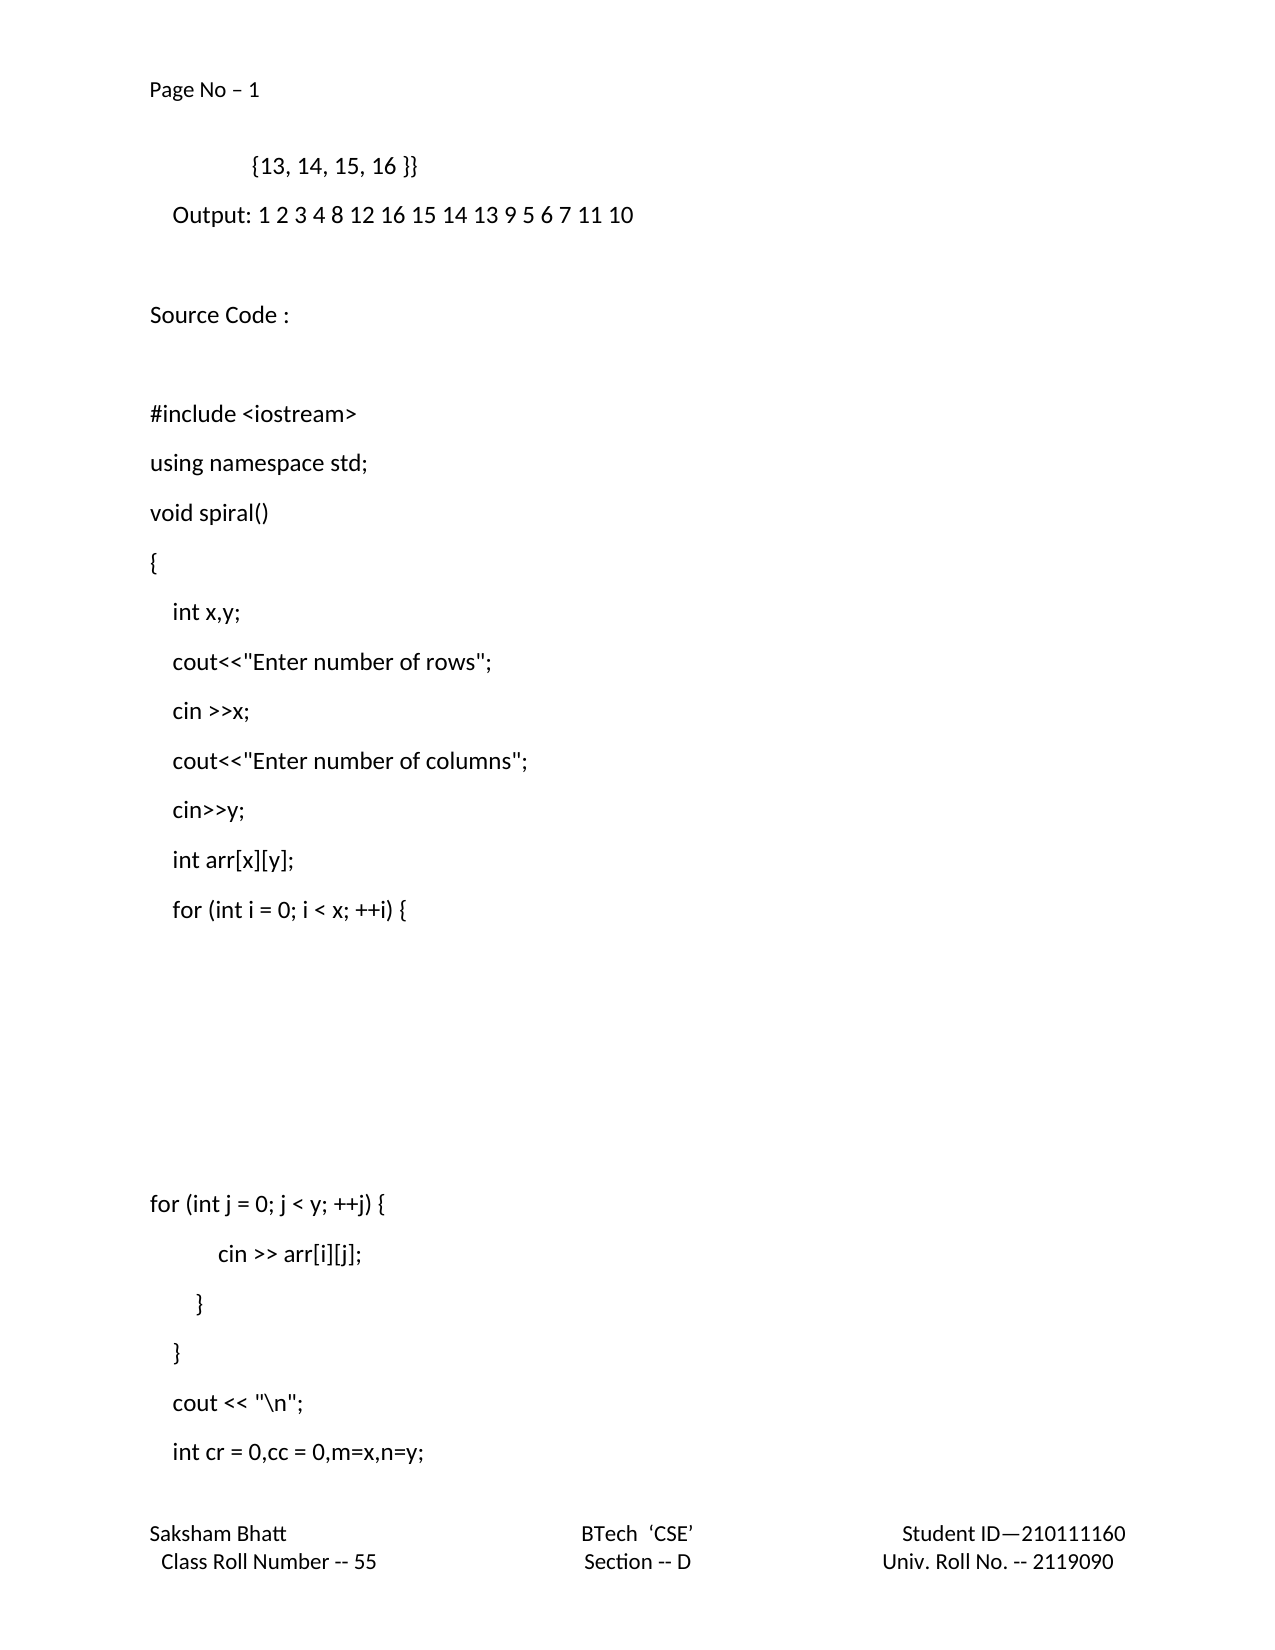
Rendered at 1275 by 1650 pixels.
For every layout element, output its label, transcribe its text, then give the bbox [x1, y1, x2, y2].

text for (int j = 0; j < y; ++j) { [150, 1188, 1125, 1219]
text cin >>x; [150, 695, 1125, 726]
text void spiral() [150, 497, 1125, 528]
text cout<<"Enter number of rows"; [150, 646, 1125, 676]
text int cr = 0,cc = 0,m=x,n=y; [150, 1436, 1125, 1467]
text cin >> arr[i][j]; [150, 1238, 1125, 1269]
text cout << "\n"; [150, 1387, 1125, 1417]
text int arr[x][y]; [150, 844, 1125, 875]
text cin>>y; [150, 794, 1125, 825]
text } [150, 1337, 1125, 1368]
text Output: 1 2 3 4 8 12 16 15 14 13 9 5 6 7 11 10 [150, 199, 1125, 230]
text Source Code : [150, 299, 1125, 329]
text for (int i = 0; i < x; ++i) { [150, 894, 1125, 924]
text } [150, 1288, 1125, 1318]
text {13, 14, 15, 16 }} [150, 150, 1125, 181]
text #include <iostream> [150, 398, 1125, 428]
text int x,y; [150, 596, 1125, 627]
text { [150, 547, 1125, 577]
text cout<<"Enter number of columns"; [150, 745, 1125, 776]
text using namespace std; [150, 447, 1125, 478]
